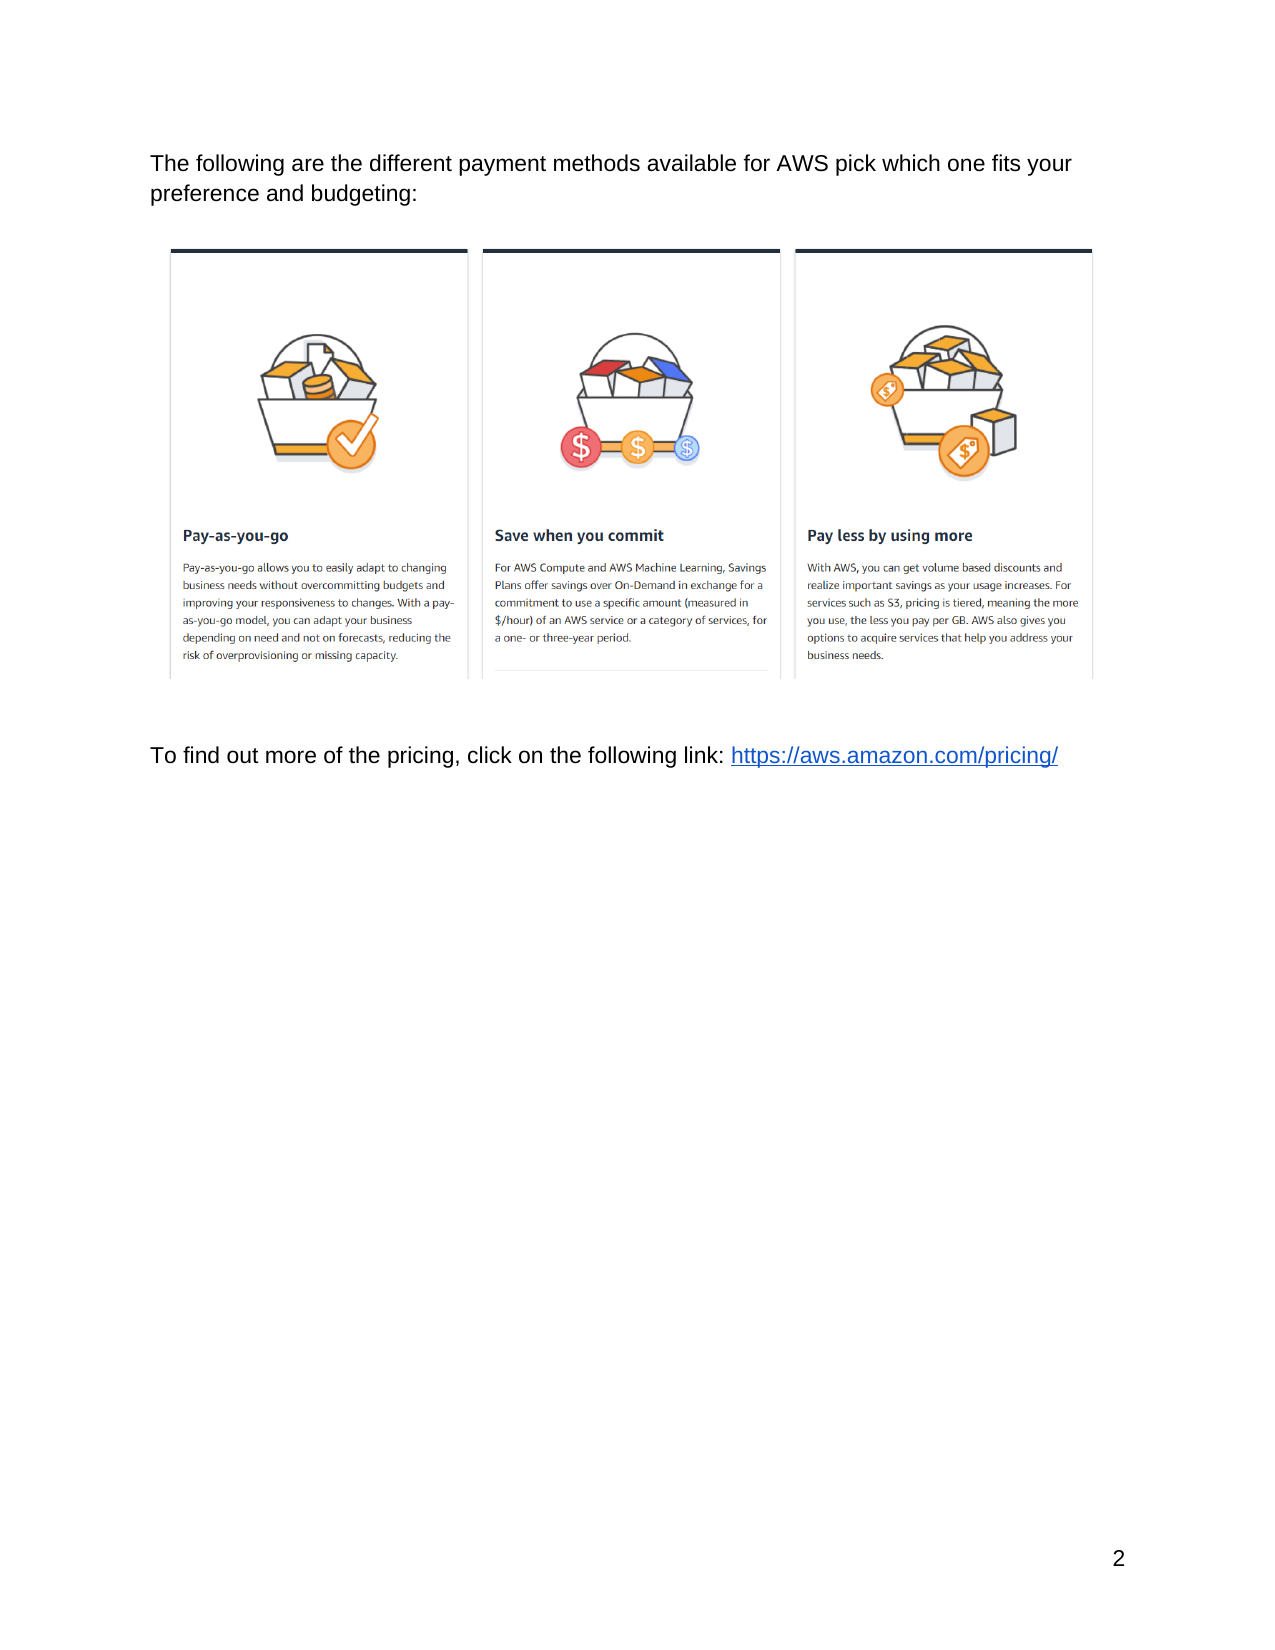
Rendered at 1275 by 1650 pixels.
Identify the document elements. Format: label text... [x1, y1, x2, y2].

picture [150, 240, 1125, 679]
text The following are the different payment methods available for AWS pick which one fits your preference and budgeting: [150, 150, 1125, 207]
text To find out more of the pricing, click on the following link: https://aws.amazon.com/pricing/ [150, 742, 1125, 769]
